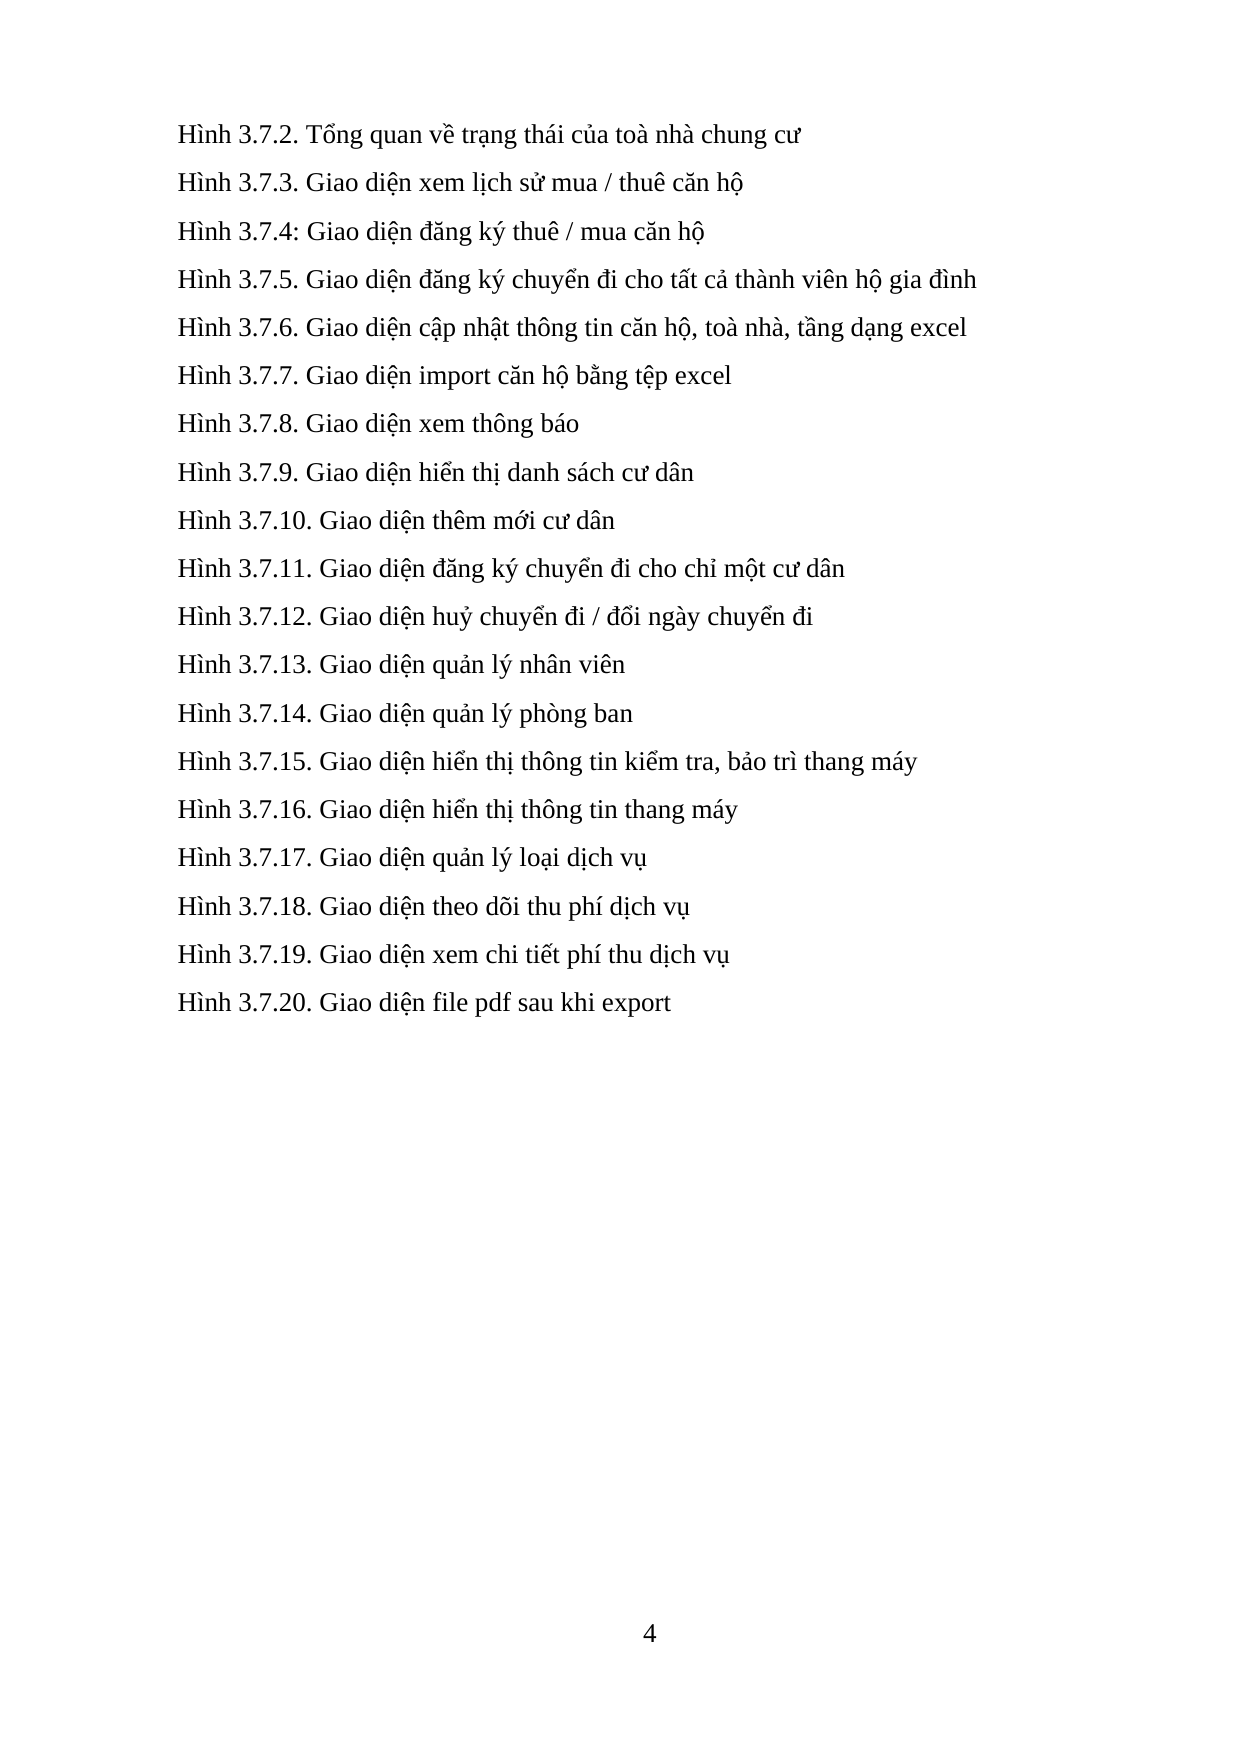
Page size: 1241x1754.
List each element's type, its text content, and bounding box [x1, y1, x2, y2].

text Hình 3.7.18. Giao diện theo dõi thu phí dịch vụ [177, 890, 1122, 921]
text Hình 3.7.17. Giao diện quản lý loại dịch vụ [177, 842, 1122, 873]
text Hình 3.7.8. Giao diện xem thông báo [177, 407, 1122, 439]
text Hình 3.7.12. Giao diện huỷ chuyển đi / đổi ngày chuyển đi [177, 600, 1122, 632]
text Hình 3.7.19. Giao diện xem chi tiết phí thu dịch vụ [177, 938, 1122, 969]
text Hình 3.7.4: Giao diện đăng ký thuê / mua căn hộ [177, 214, 1122, 246]
text Hình 3.7.11. Giao diện đăng ký chuyển đi cho chỉ một cư dân [177, 552, 1122, 583]
text Hình 3.7.14. Giao diện quản lý phòng ban [177, 697, 1122, 728]
text Hình 3.7.9. Giao diện hiển thị danh sách cư dân [177, 456, 1122, 487]
text Hình 3.7.6. Giao diện cập nhật thông tin căn hộ, toà nhà, tầng dạng excel [177, 311, 1122, 342]
text Hình 3.7.7. Giao diện import căn hộ bằng tệp excel [177, 359, 1122, 390]
text Hình 3.7.2. Tổng quan về trạng thái của toà nhà chung cư [177, 118, 1122, 149]
text Hình 3.7.16. Giao diện hiển thị thông tin thang máy [177, 793, 1122, 824]
text Hình 3.7.3. Giao diện xem lịch sử mua / thuê căn hộ [177, 166, 1122, 197]
text Hình 3.7.15. Giao diện hiển thị thông tin kiểm tra, bảo trì thang máy [177, 745, 1122, 776]
text Hình 3.7.10. Giao diện thêm mới cư dân [177, 504, 1122, 535]
text Hình 3.7.5. Giao diện đăng ký chuyển đi cho tất cả thành viên hộ gia đình [177, 263, 1122, 294]
text Hình 3.7.20. Giao diện file pdf sau khi export [177, 986, 1122, 1017]
text Hình 3.7.13. Giao diện quản lý nhân viên [177, 649, 1122, 680]
